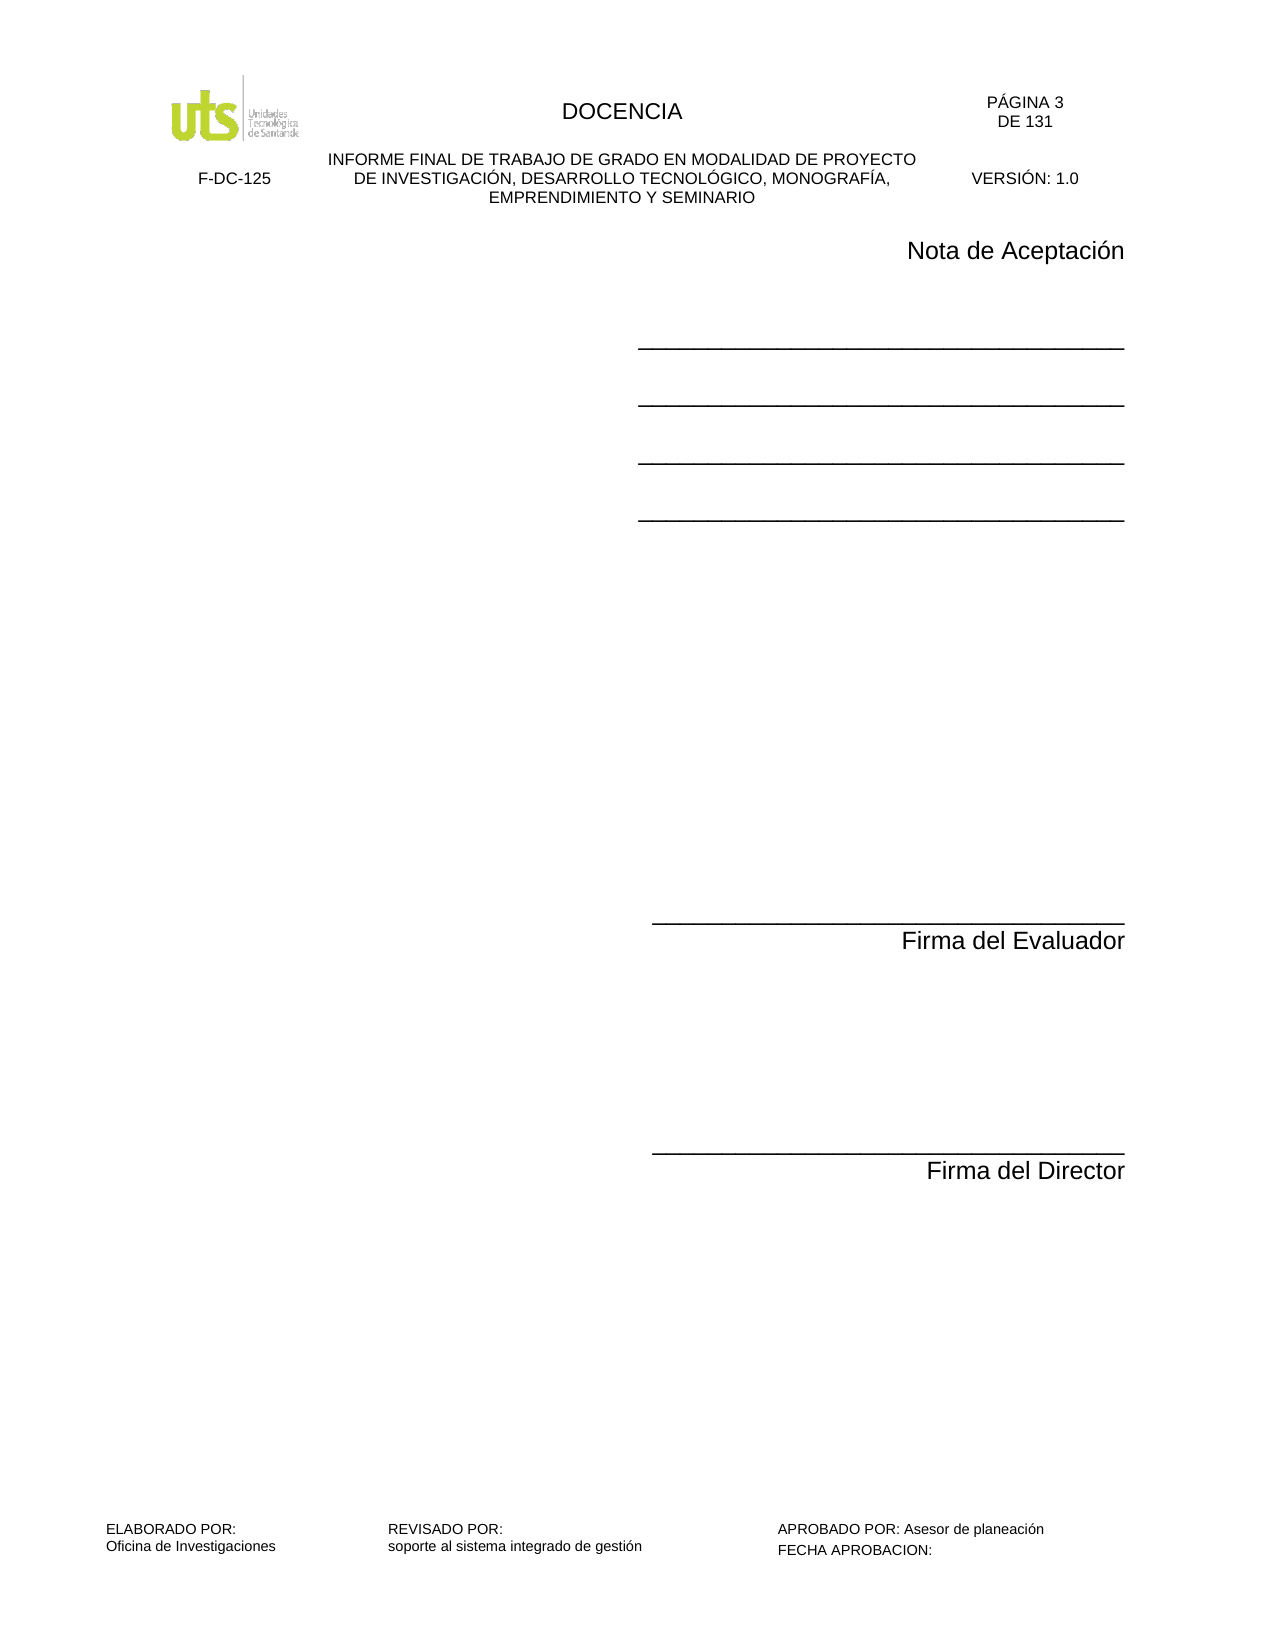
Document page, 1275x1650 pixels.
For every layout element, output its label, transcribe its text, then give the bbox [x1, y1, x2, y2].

text ___________________________________ [150, 379, 1125, 408]
text __________________________________ [150, 1127, 1125, 1156]
text ___________________________________ [150, 437, 1125, 466]
text ___________________________________ [150, 494, 1125, 523]
text Firma del Director [150, 1156, 1125, 1184]
text Nota de Aceptación [150, 236, 1125, 264]
text __________________________________ [150, 897, 1125, 926]
text Firma del Evaluador [150, 926, 1125, 954]
picture [170, 75, 299, 149]
text ___________________________________ [150, 322, 1125, 351]
